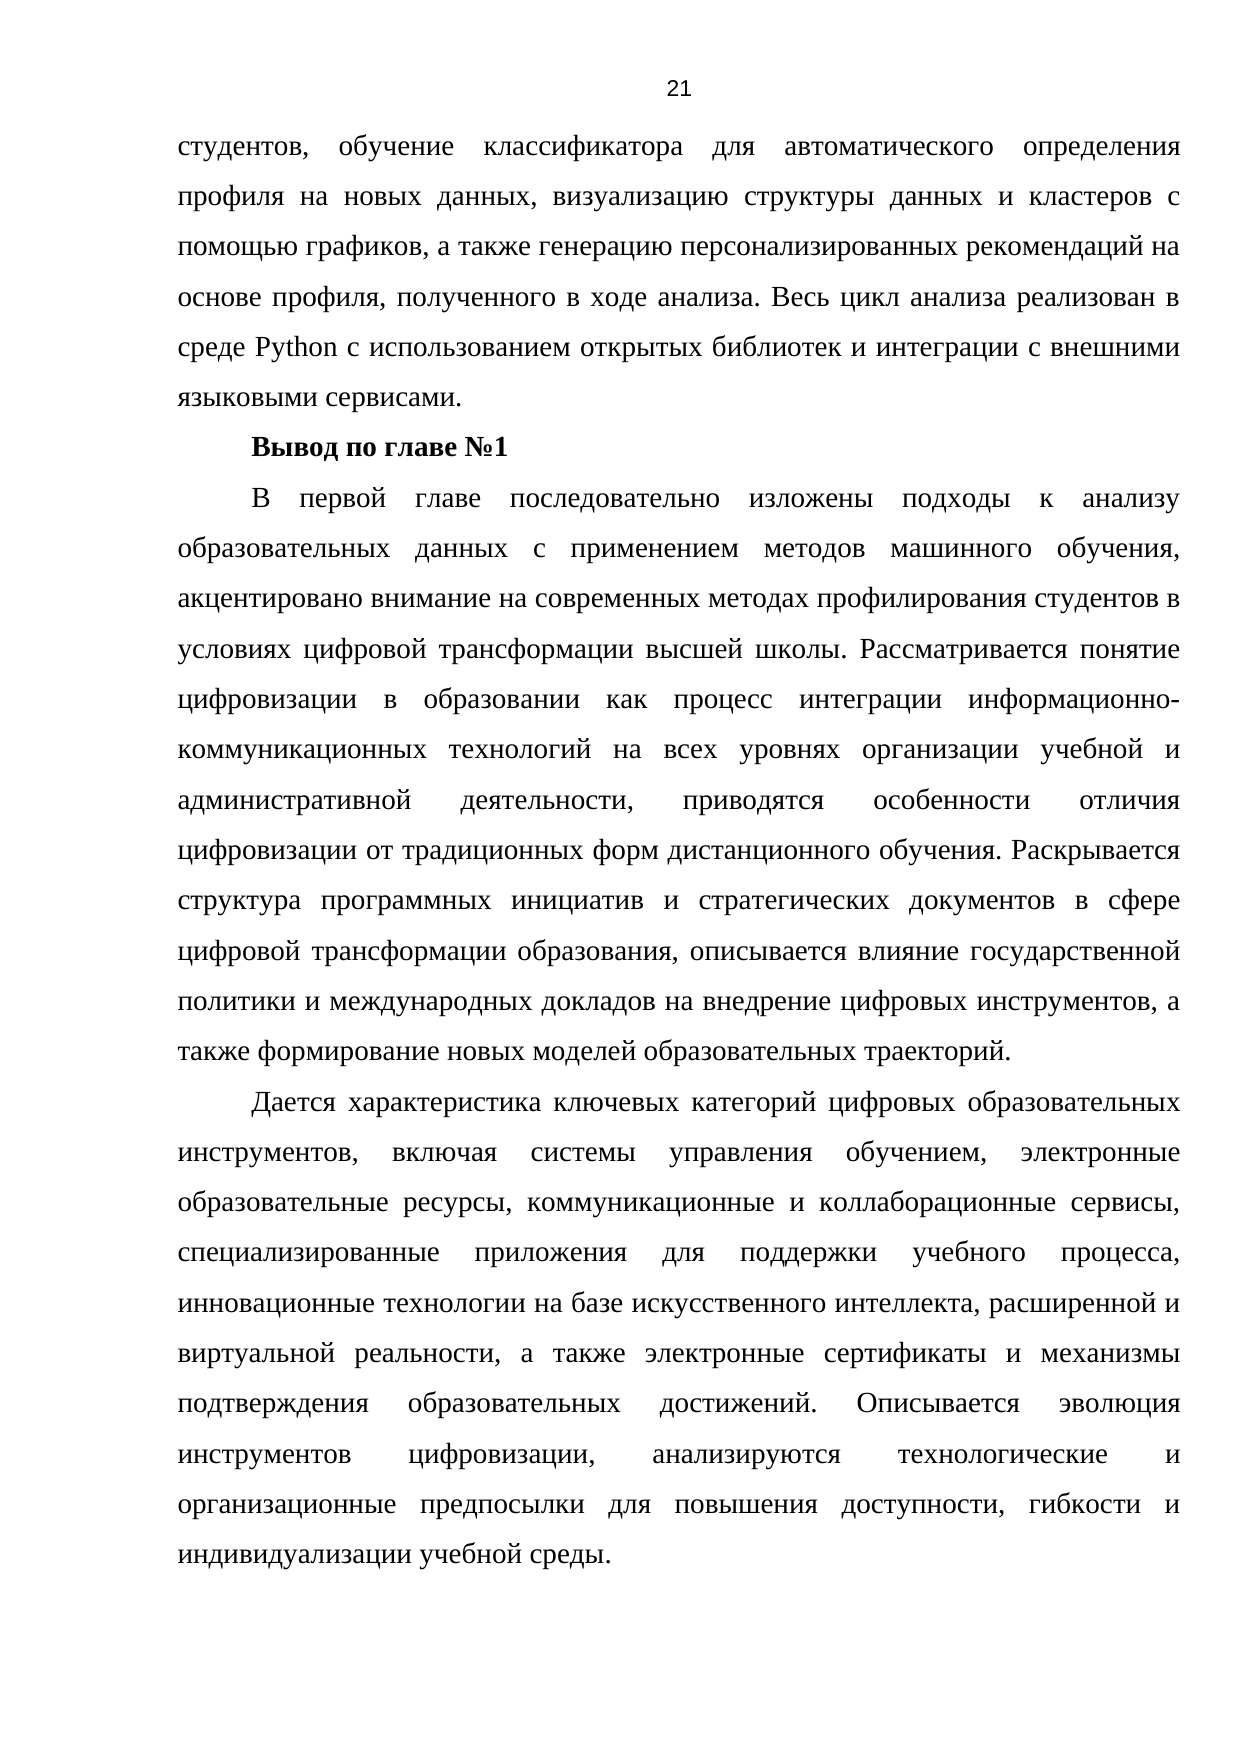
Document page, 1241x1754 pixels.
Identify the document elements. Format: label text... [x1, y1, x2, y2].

text В первой главе последовательно изложены подходы к анализу образовательных данных с применением методов машинного обучения, акцентировано внимание на современных методах профилирования студентов в условиях цифровой трансформации высшей школы. Рассматривается понятие цифровизации в образовании как процесс интеграции информационно-коммуникационных технологий на всех уровнях организации учебной и административной деятельности, приводятся особенности отличия цифровизации от традиционных форм дистанционного обучения. Раскрывается структура программных инициатив и стратегических документов в сфере цифровой трансформации образования, описывается влияние государственной политики и международных докладов на внедрение цифровых инструментов, а также формирование новых моделей образовательных траекторий. [177, 480, 1181, 1067]
text Дается характеристика ключевых категорий цифровых образовательных инструментов, включая системы управления обучением, электронные образовательные ресурсы, коммуникационные и коллаборационные сервисы, специализированные приложения для поддержки учебного процесса, инновационные технологии на базе искусственного интеллекта, расширенной и виртуальной реальности, а также электронные сертификаты и механизмы подтверждения образовательных достижений. Описывается эволюция инструментов цифровизации, анализируются технологические и организационные предпосылки для повышения доступности, гибкости и индивидуализации учебной среды. [177, 1084, 1181, 1570]
subtitle Вывод по главе №1 [177, 429, 1181, 463]
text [177, 128, 1181, 413]
